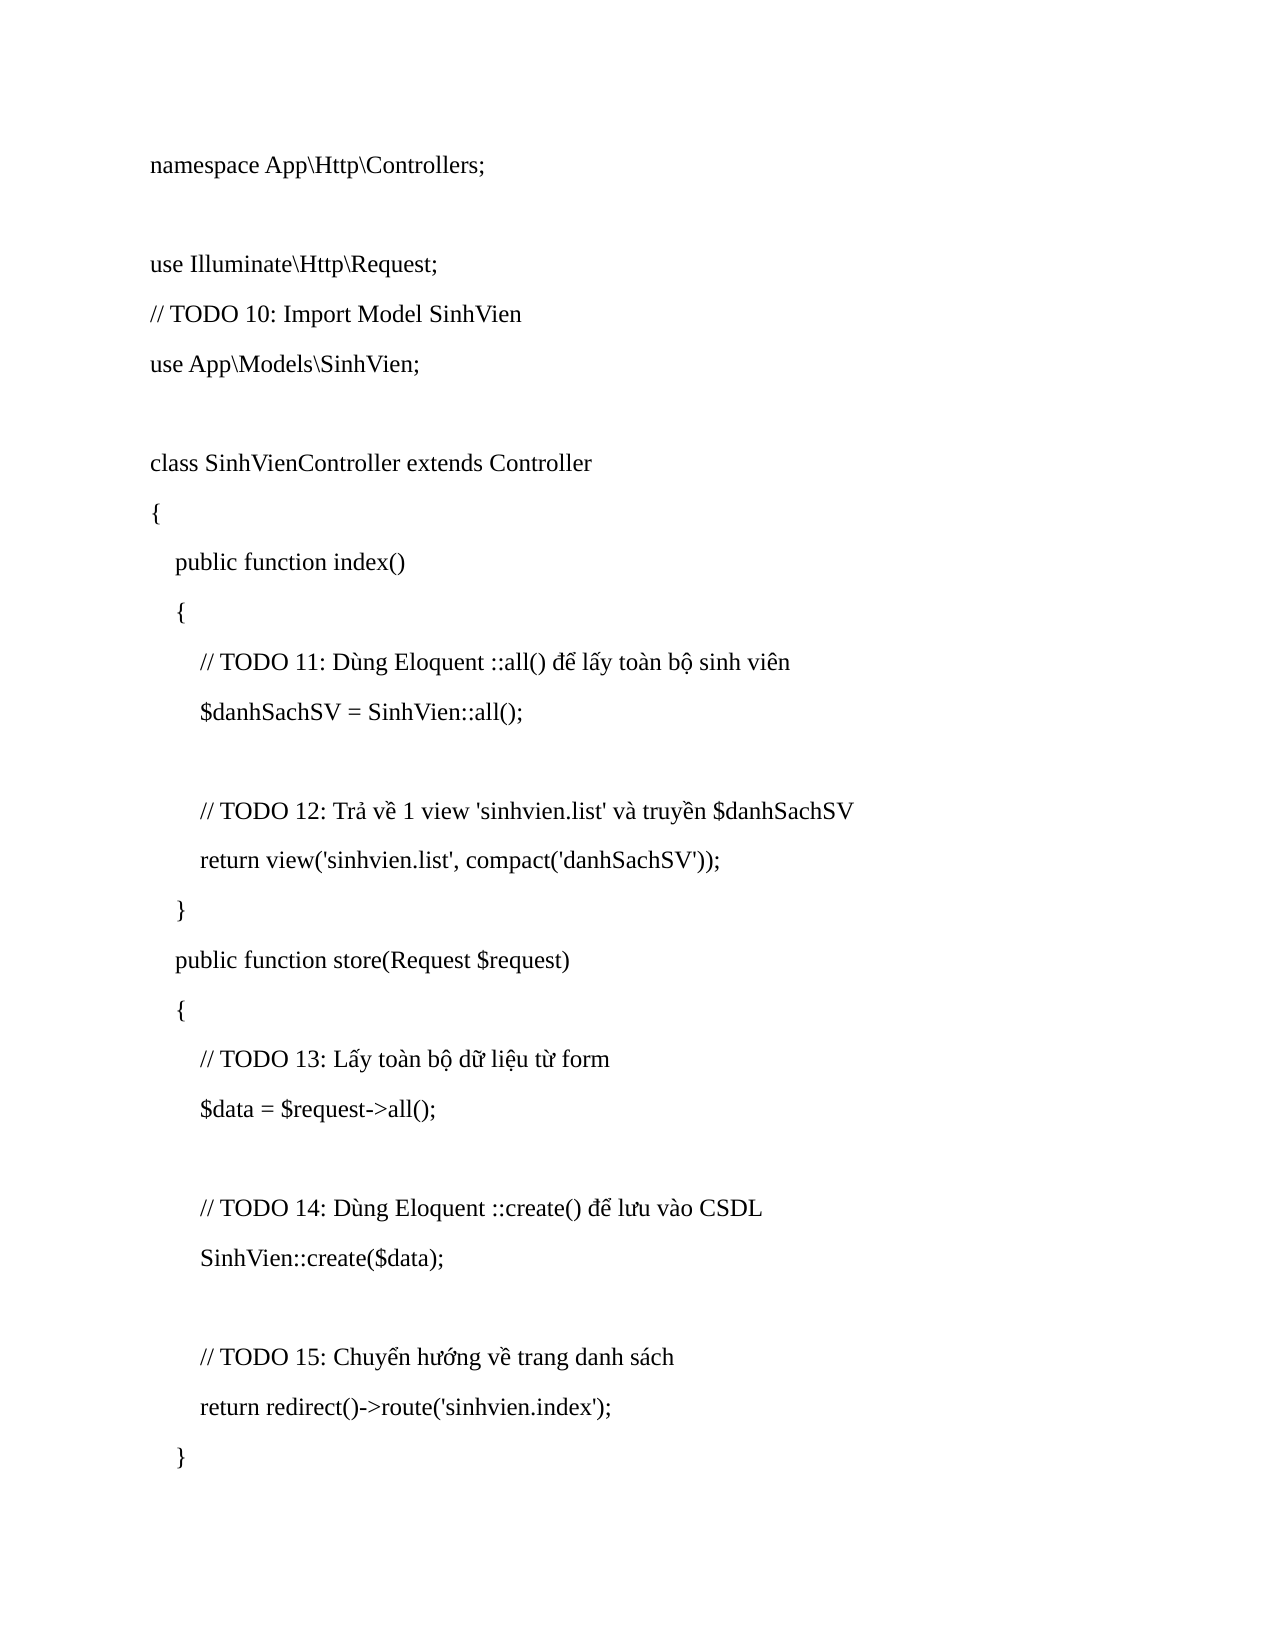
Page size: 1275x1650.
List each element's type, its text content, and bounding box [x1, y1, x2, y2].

text } [150, 1442, 1125, 1471]
text // TODO 11: Dùng Eloquent ::all() để lấy toàn bộ sinh viên [150, 647, 1125, 676]
text return view('sinhvien.list', compact('danhSachSV')); [150, 846, 1125, 874]
text public function store(Request $request) [150, 945, 1125, 974]
text $danhSachSV = SinhVien::all(); [150, 697, 1125, 725]
text { [150, 995, 1125, 1023]
text namespace App\Http\Controllers; [150, 150, 1125, 179]
text class SinhVienController extends Controller [150, 448, 1125, 477]
text // TODO 10: Import Model SinhVien [150, 299, 1125, 328]
text } [150, 895, 1125, 924]
text return redirect()->route('sinhvien.index'); [150, 1392, 1125, 1421]
text use App\Models\SinhVien; [150, 349, 1125, 377]
text // TODO 15: Chuyển hướng về trang danh sách [150, 1342, 1125, 1371]
text { [150, 597, 1125, 626]
text use Illuminate\Http\Request; [150, 249, 1125, 278]
text // TODO 12: Trả về 1 view 'sinhvien.list' và truyền $danhSachSV [150, 796, 1125, 825]
text public function index() [150, 547, 1125, 576]
text // TODO 13: Lấy toàn bộ dữ liệu từ form [150, 1044, 1125, 1073]
text { [150, 498, 1125, 527]
text $data = $request->all(); [150, 1094, 1125, 1123]
text // TODO 14: Dùng Eloquent ::create() để lưu vào CSDL [150, 1193, 1125, 1222]
text SinhVien::create($data); [150, 1243, 1125, 1272]
